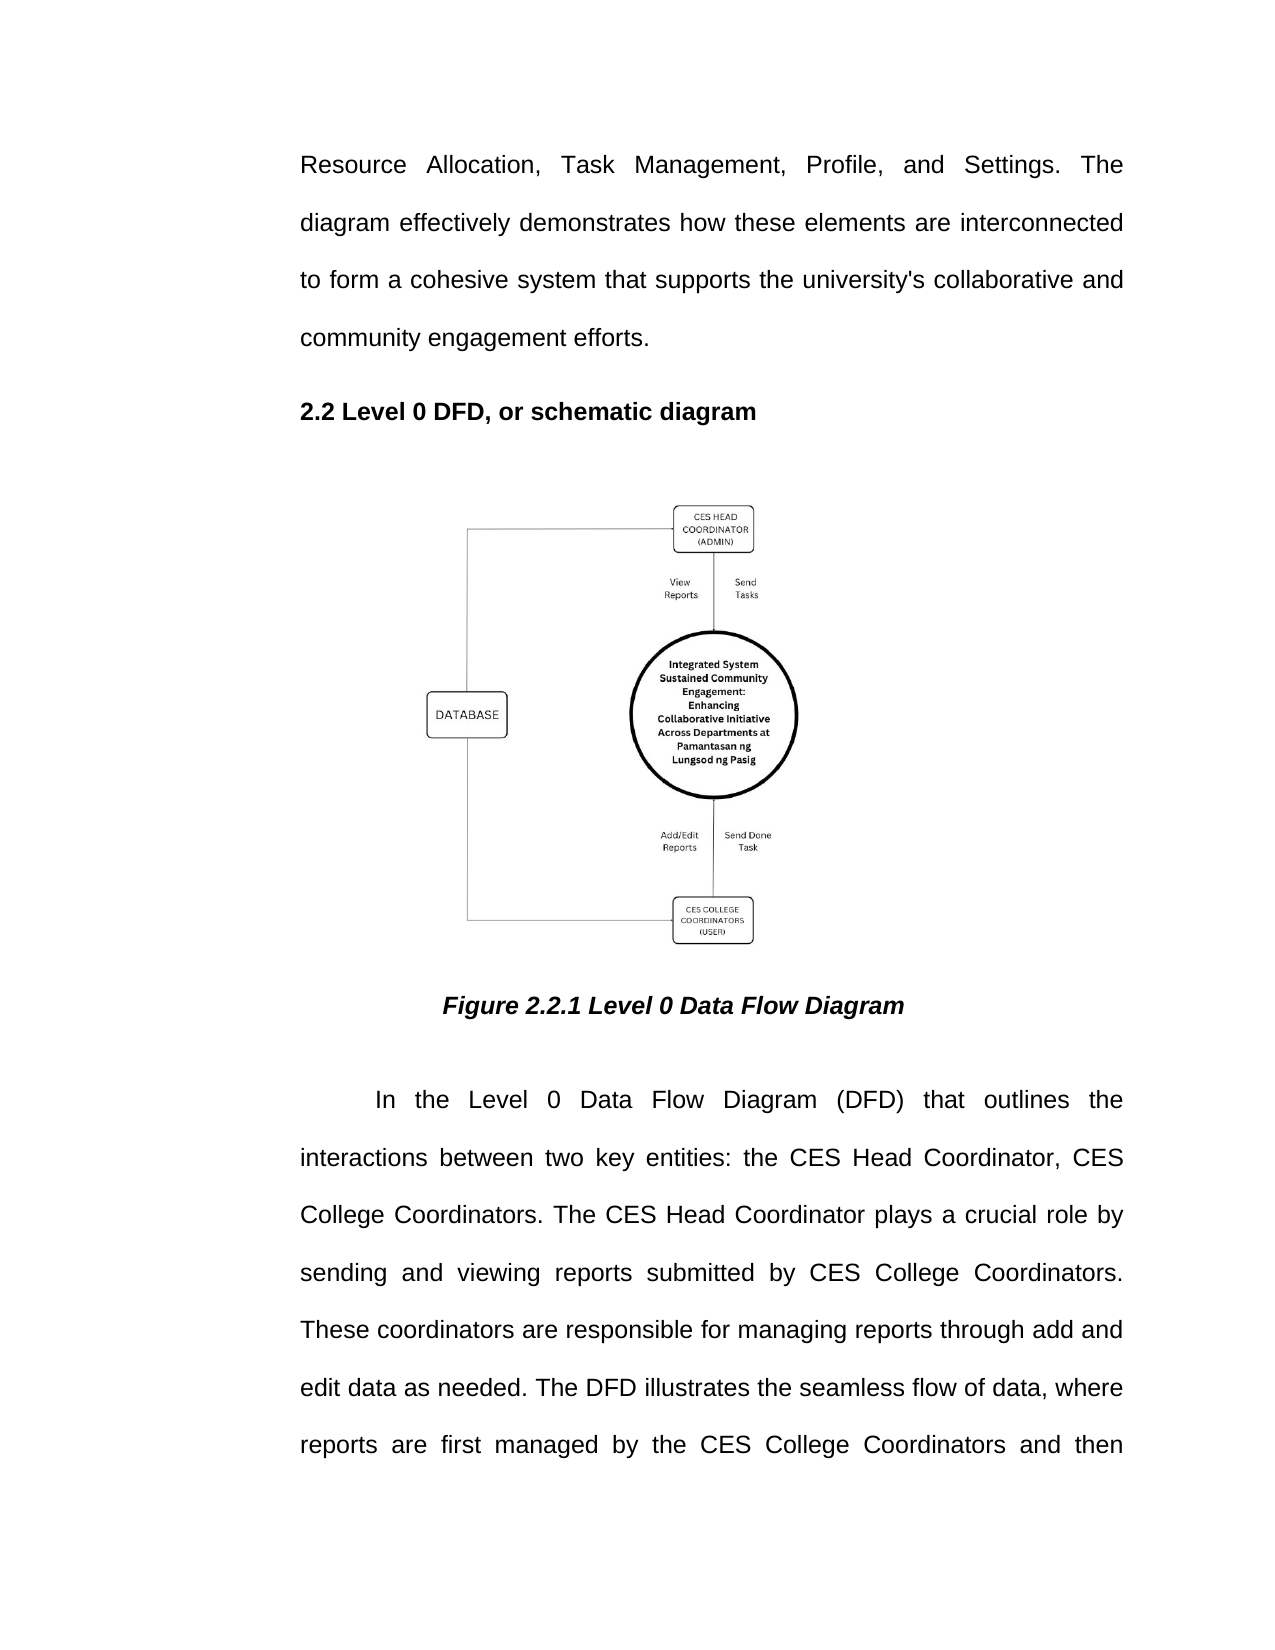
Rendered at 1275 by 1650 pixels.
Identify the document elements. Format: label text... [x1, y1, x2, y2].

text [300, 1085, 1125, 1459]
picture [263, 478, 1161, 981]
text 2.2 Level 0 DFD, or schematic diagram [225, 397, 1125, 425]
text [300, 150, 1125, 351]
